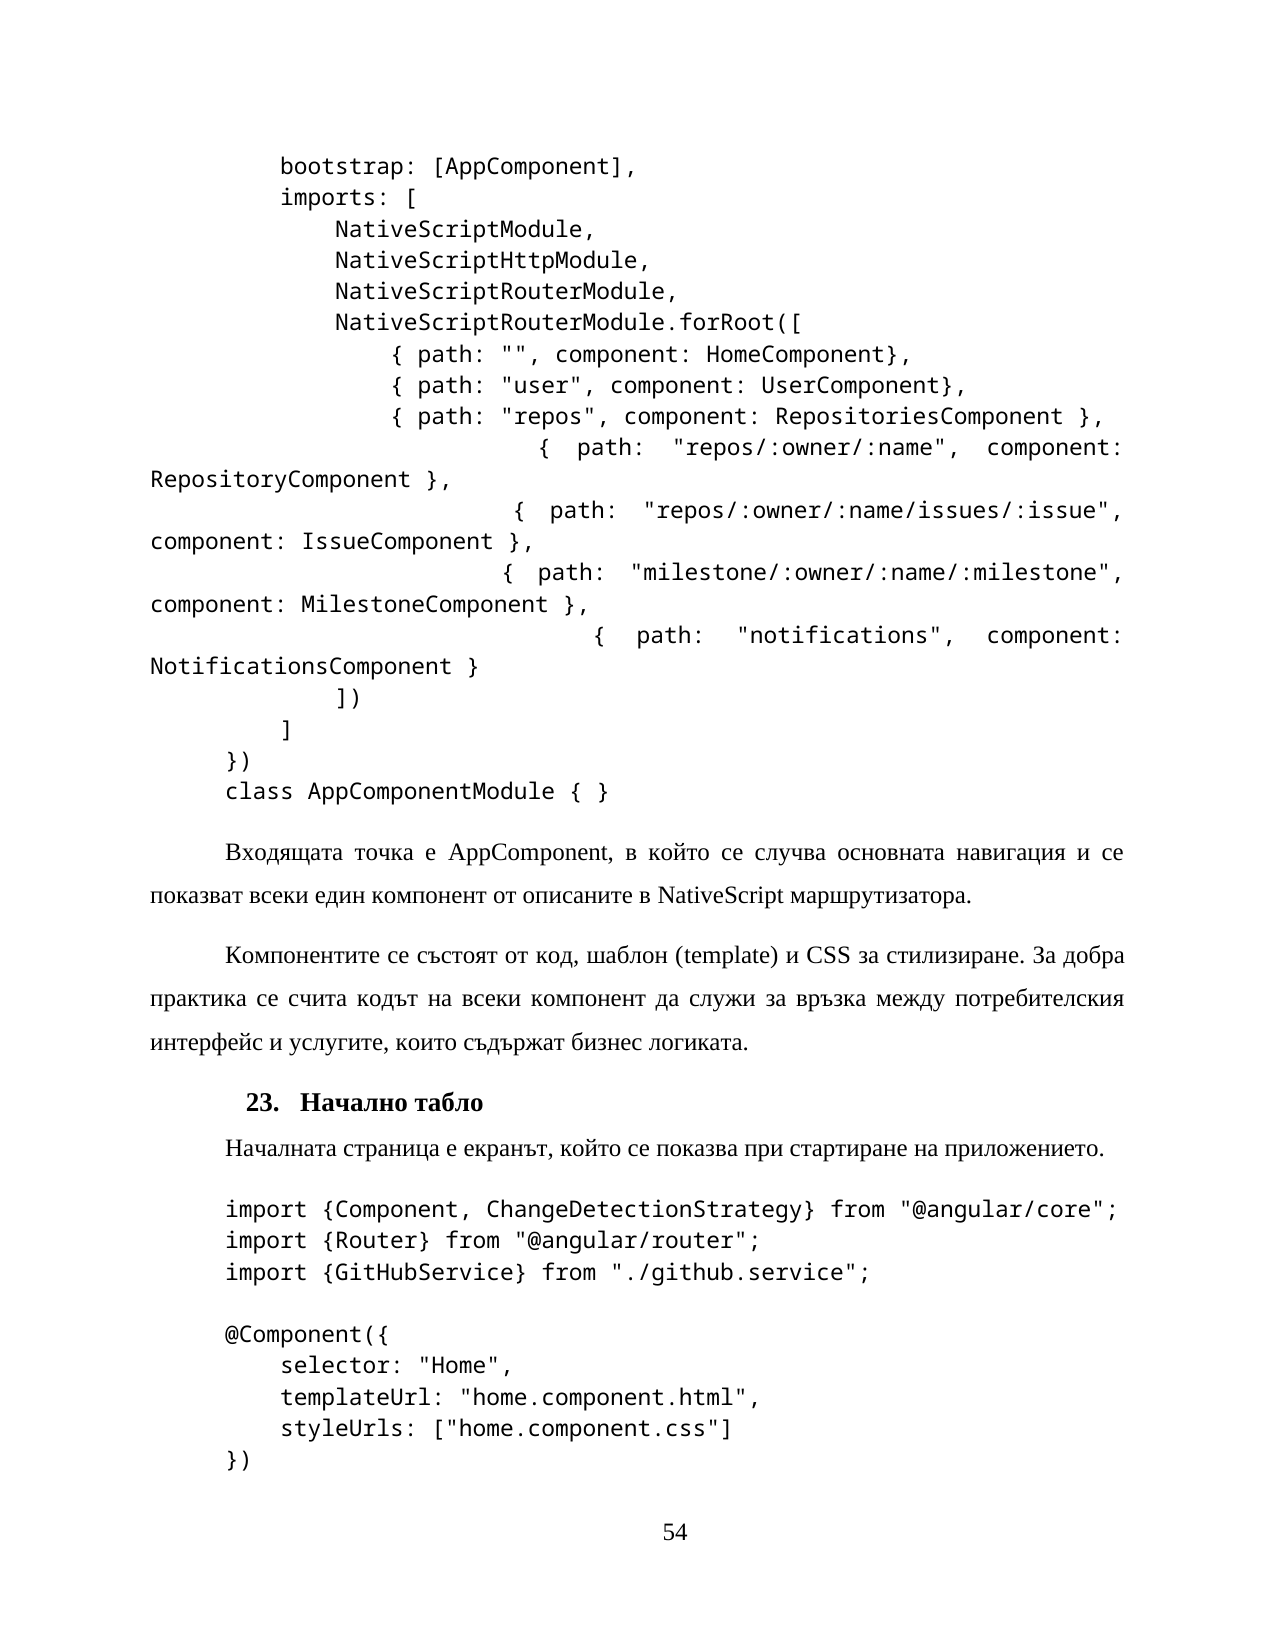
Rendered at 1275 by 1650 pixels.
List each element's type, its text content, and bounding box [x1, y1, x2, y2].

text bootstrap: [AppComponent], [150, 150, 1125, 181]
text }) [150, 1443, 1125, 1474]
text Компонентите се състоят от код, шаблон (template) и CSS за стилизиране. За добра практика се счита кодът на всеки компонент да служи за връзка между потребителския интерфейс и услугите, които съдържат бизнес логиката. [150, 940, 1125, 1055]
text import {Component, ChangeDetectionStrategy} from "@angular/core"; [150, 1193, 1125, 1224]
text @Component({ [150, 1318, 1125, 1349]
text class AppComponentModule { } [150, 775, 1125, 806]
text NativeScriptHttpModule, [150, 244, 1125, 275]
text }) [150, 744, 1125, 775]
text { path: "user", component: UserComponent}, [150, 369, 1125, 400]
text { path: "", component: HomeComponent}, [150, 337, 1125, 369]
text styleUrls: ["home.component.css"] [150, 1412, 1125, 1443]
text selector: "Home", [150, 1349, 1125, 1380]
text { path: "repos", component: RepositoriesComponent }, [150, 400, 1125, 431]
text NativeScriptModule, [150, 212, 1125, 244]
text import {Router} from "@angular/router"; [150, 1224, 1125, 1255]
text { path: "repos/:owner/:name/issues/:issue", component: IssueComponent }, [150, 494, 1125, 556]
text NativeScriptRouterModule, [150, 275, 1125, 306]
text import {GitHubService} from "./github.service"; [150, 1255, 1125, 1287]
text Началната страница е екранът, който се показва при стартиране на приложението. [150, 1133, 1125, 1162]
text NativeScriptRouterModule.forRoot([ [150, 306, 1125, 337]
text ] [150, 712, 1125, 744]
text imports: [ [150, 181, 1125, 212]
text { path: "milestone/:owner/:name/:milestone", component: MilestoneComponent }, [150, 556, 1125, 619]
text { path: "notifications", component: NotificationsComponent } [150, 619, 1125, 681]
text ]) [150, 681, 1125, 712]
text templateUrl: "home.component.html", [150, 1380, 1125, 1412]
text Входящата точка е AppComponent, в който се случва основната навигация и се показват всеки един компонент от описаните в NativeScript маршрутизатора. [150, 837, 1125, 909]
subtitle Начално табло [187, 1086, 1125, 1118]
text { path: "repos/:owner/:name", component: RepositoryComponent }, [150, 431, 1125, 494]
